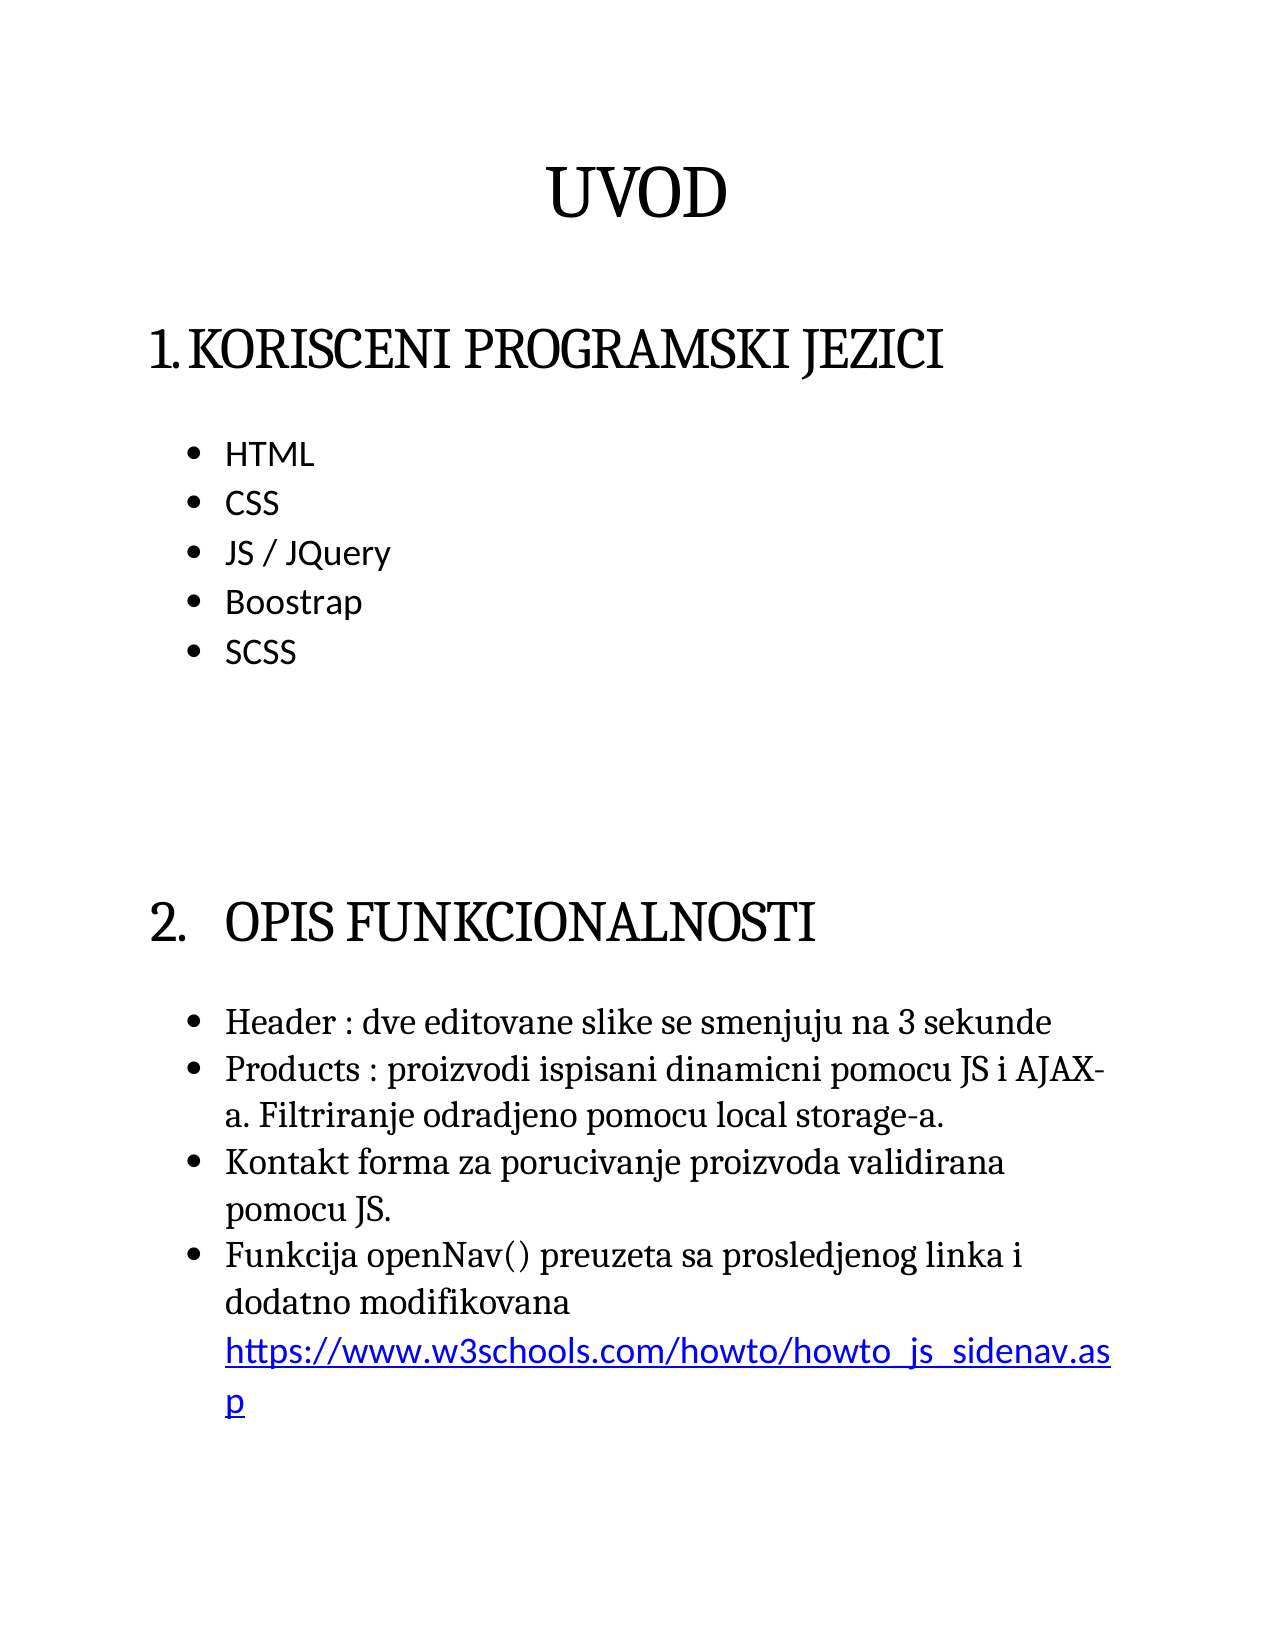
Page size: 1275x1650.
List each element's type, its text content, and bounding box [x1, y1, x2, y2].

list HTML [187, 430, 1125, 476]
list JS / JQuery [187, 529, 1125, 574]
list Boostrap [187, 578, 1125, 624]
title UVOD [150, 150, 1125, 236]
list Header : dve editovane slike se smenjuju na 3 sekunde [187, 1001, 1125, 1044]
list Kontakt forma za porucivanje proizvoda validirana pomocu JS. [187, 1141, 1125, 1230]
list Products : proizvodi ispisani dinamicni pomocu JS i AJAX-a. Filtriranje odradjeno pomocu local storage-a. [187, 1047, 1125, 1137]
list Funkcija openNav() preuzeta sa prosledjenog linka i dodatno modifikovana https://www.w3schools.com/howto/howto_js_sidenav.asp [187, 1234, 1125, 1422]
title KORISCENI PROGRAMSKI JEZICI [150, 316, 1125, 383]
list SCSS [187, 628, 1125, 673]
list CSS [187, 479, 1125, 525]
title OPIS FUNKCIONALNOSTI [150, 889, 1125, 956]
